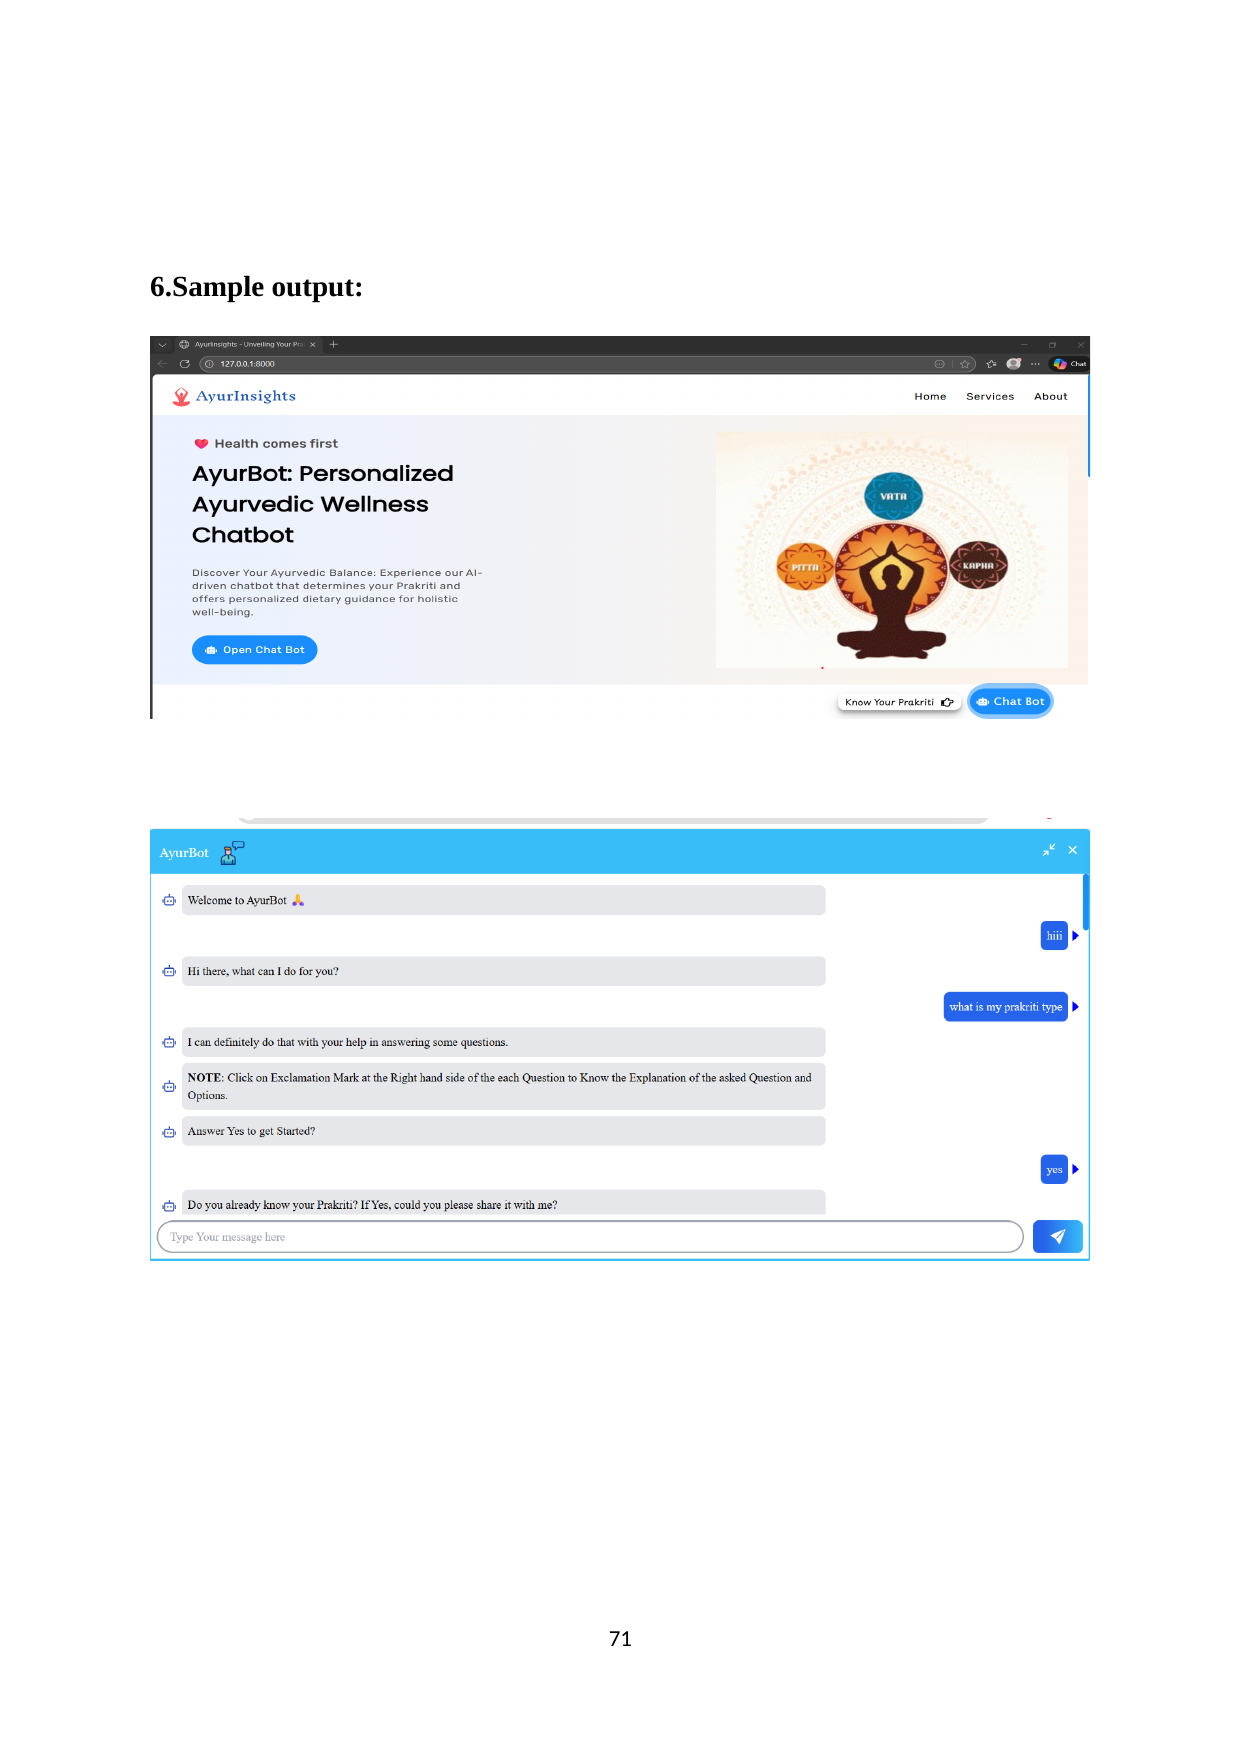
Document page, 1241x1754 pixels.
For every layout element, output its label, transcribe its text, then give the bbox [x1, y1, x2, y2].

text 6.Sample output: [150, 269, 1090, 303]
picture [150, 336, 1091, 719]
picture [150, 818, 1091, 1261]
